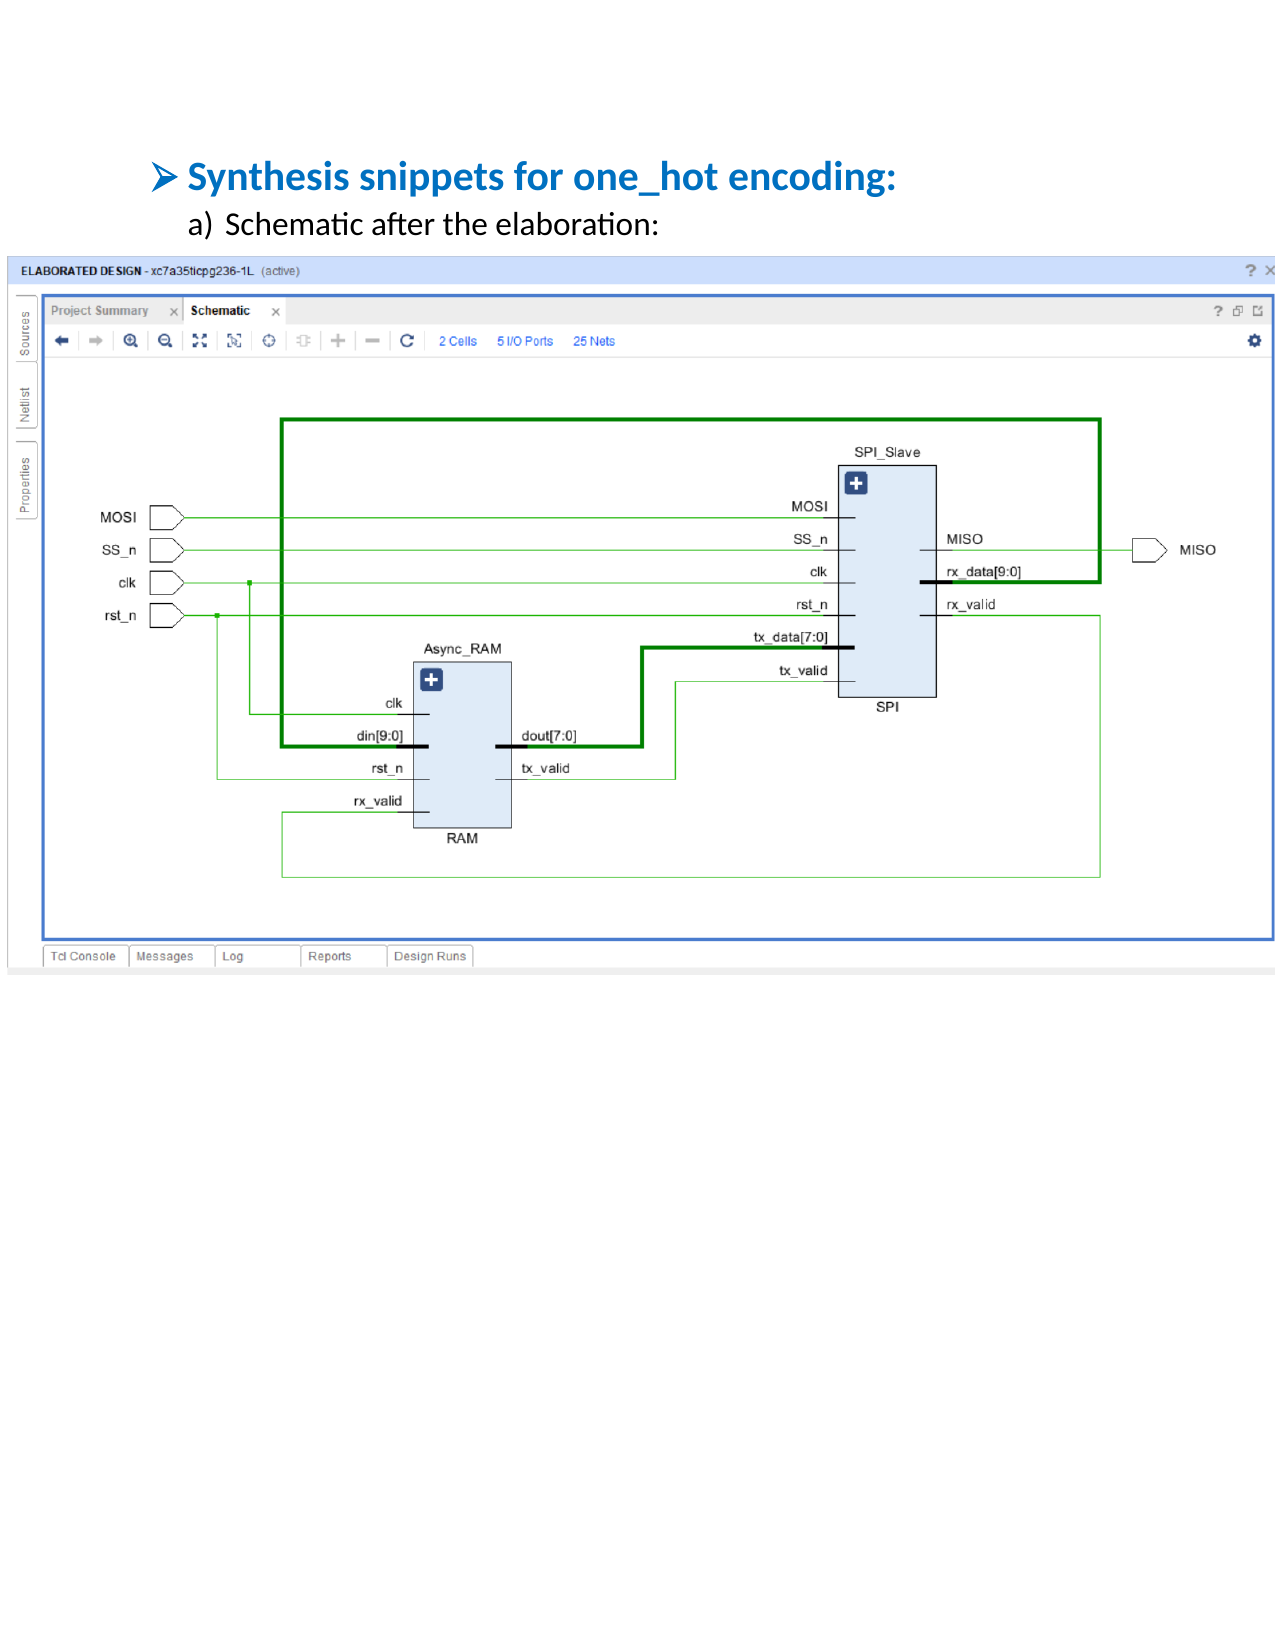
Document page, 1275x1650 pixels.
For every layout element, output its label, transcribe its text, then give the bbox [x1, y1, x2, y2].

list Synthesis snippets for one_hot encoding: [150, 150, 1125, 201]
list Schematic after the elaboration: [187, 203, 1125, 244]
picture [7, 256, 1275, 975]
